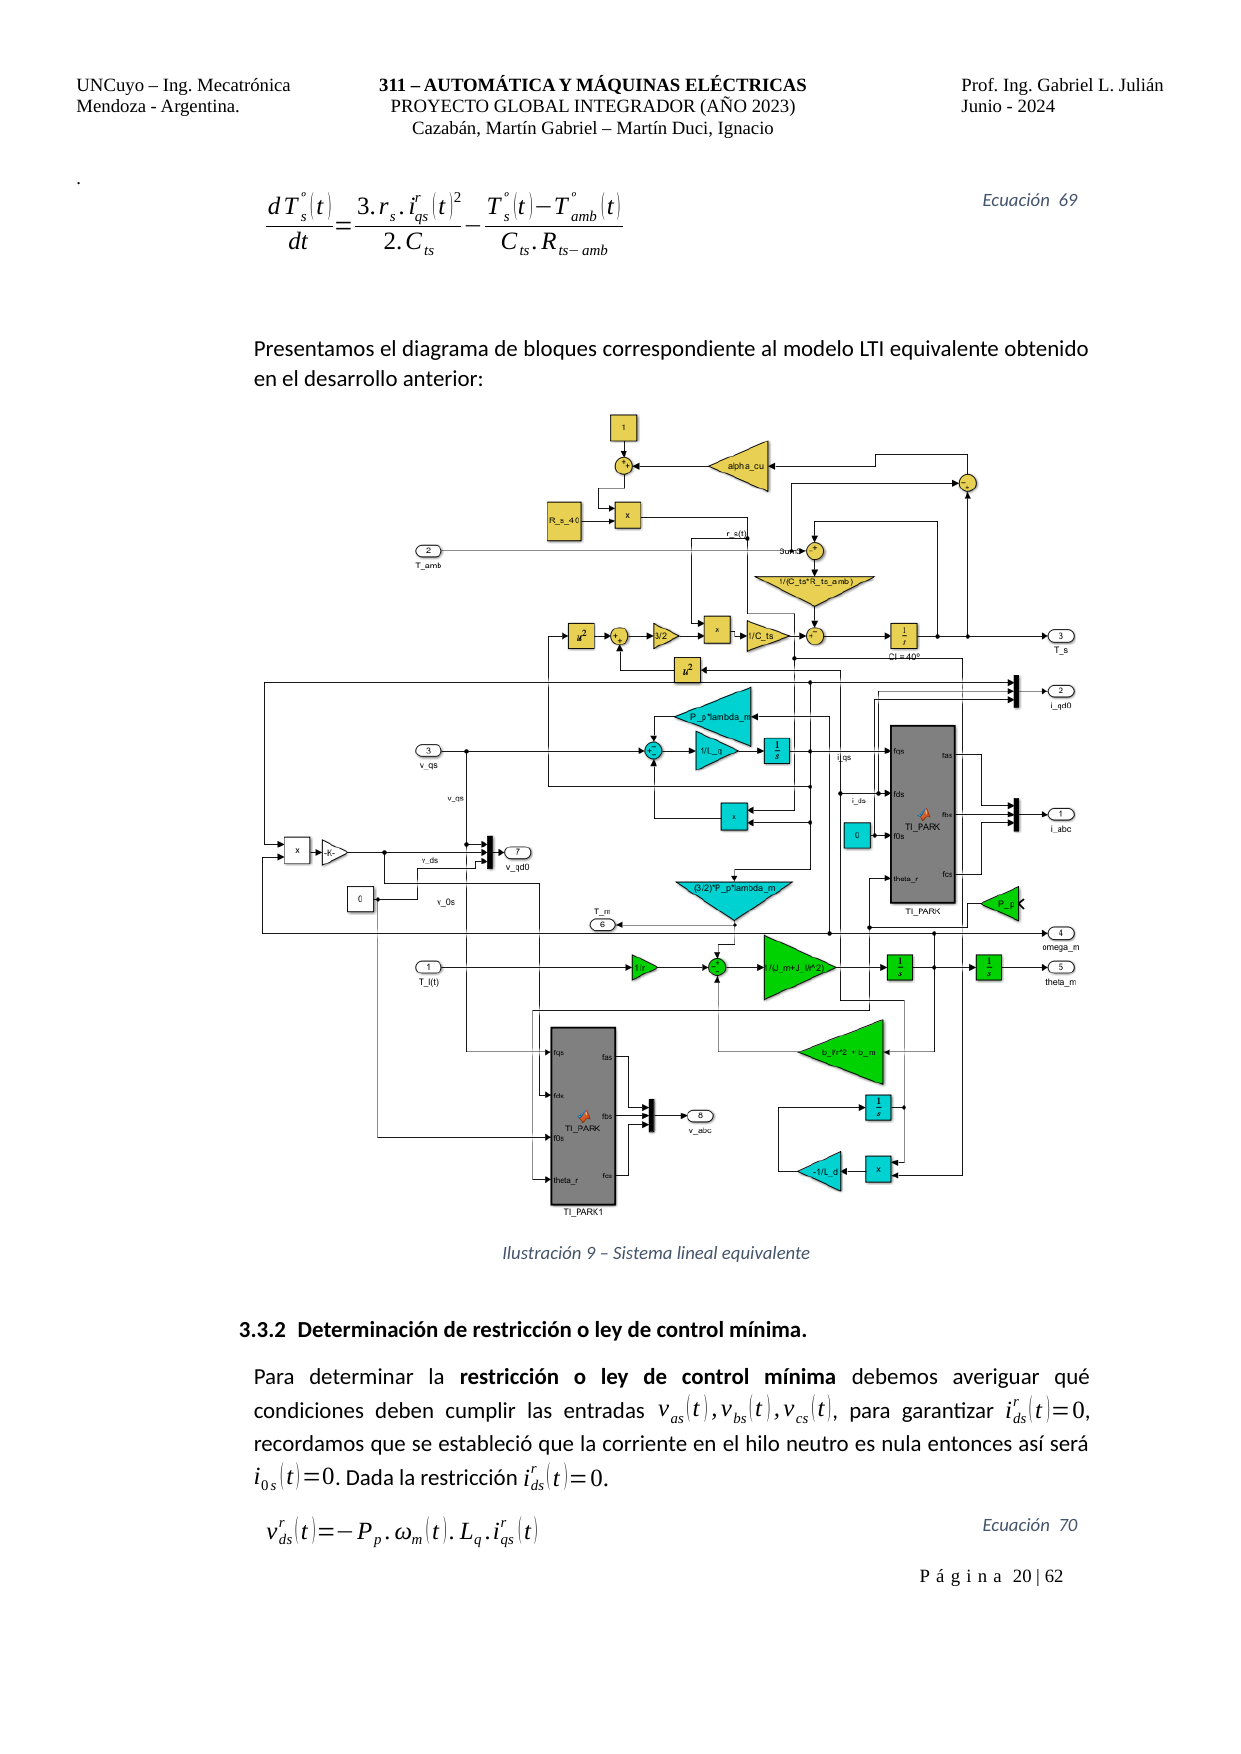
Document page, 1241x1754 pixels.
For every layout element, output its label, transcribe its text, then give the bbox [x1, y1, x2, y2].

table_header [254, 1514, 868, 1557]
table_header [254, 188, 882, 287]
text Para determinar la restricción o ley de control mínima debemos averiguar qué condiciones deben cumplir las entradas , para garantizar , recordamos que se estableció que la corriente en el hilo neutro es nula entonces así será . Dada la restricción [253, 1362, 1090, 1494]
table_header Ecuación 70 [868, 1514, 1090, 1557]
table_header Ecuación 69 [882, 188, 1090, 287]
text Determinación de restricción o ley de control mínima. [239, 1315, 1090, 1343]
picture [253, 411, 1091, 1223]
text Ilustración 9 – Sistema lineal equivalente [150, 1241, 1090, 1264]
text Presentamos el diagrama de bloques correspondiente al modelo LTI equivalente obtenido en el desarrollo anterior: [253, 334, 1090, 392]
